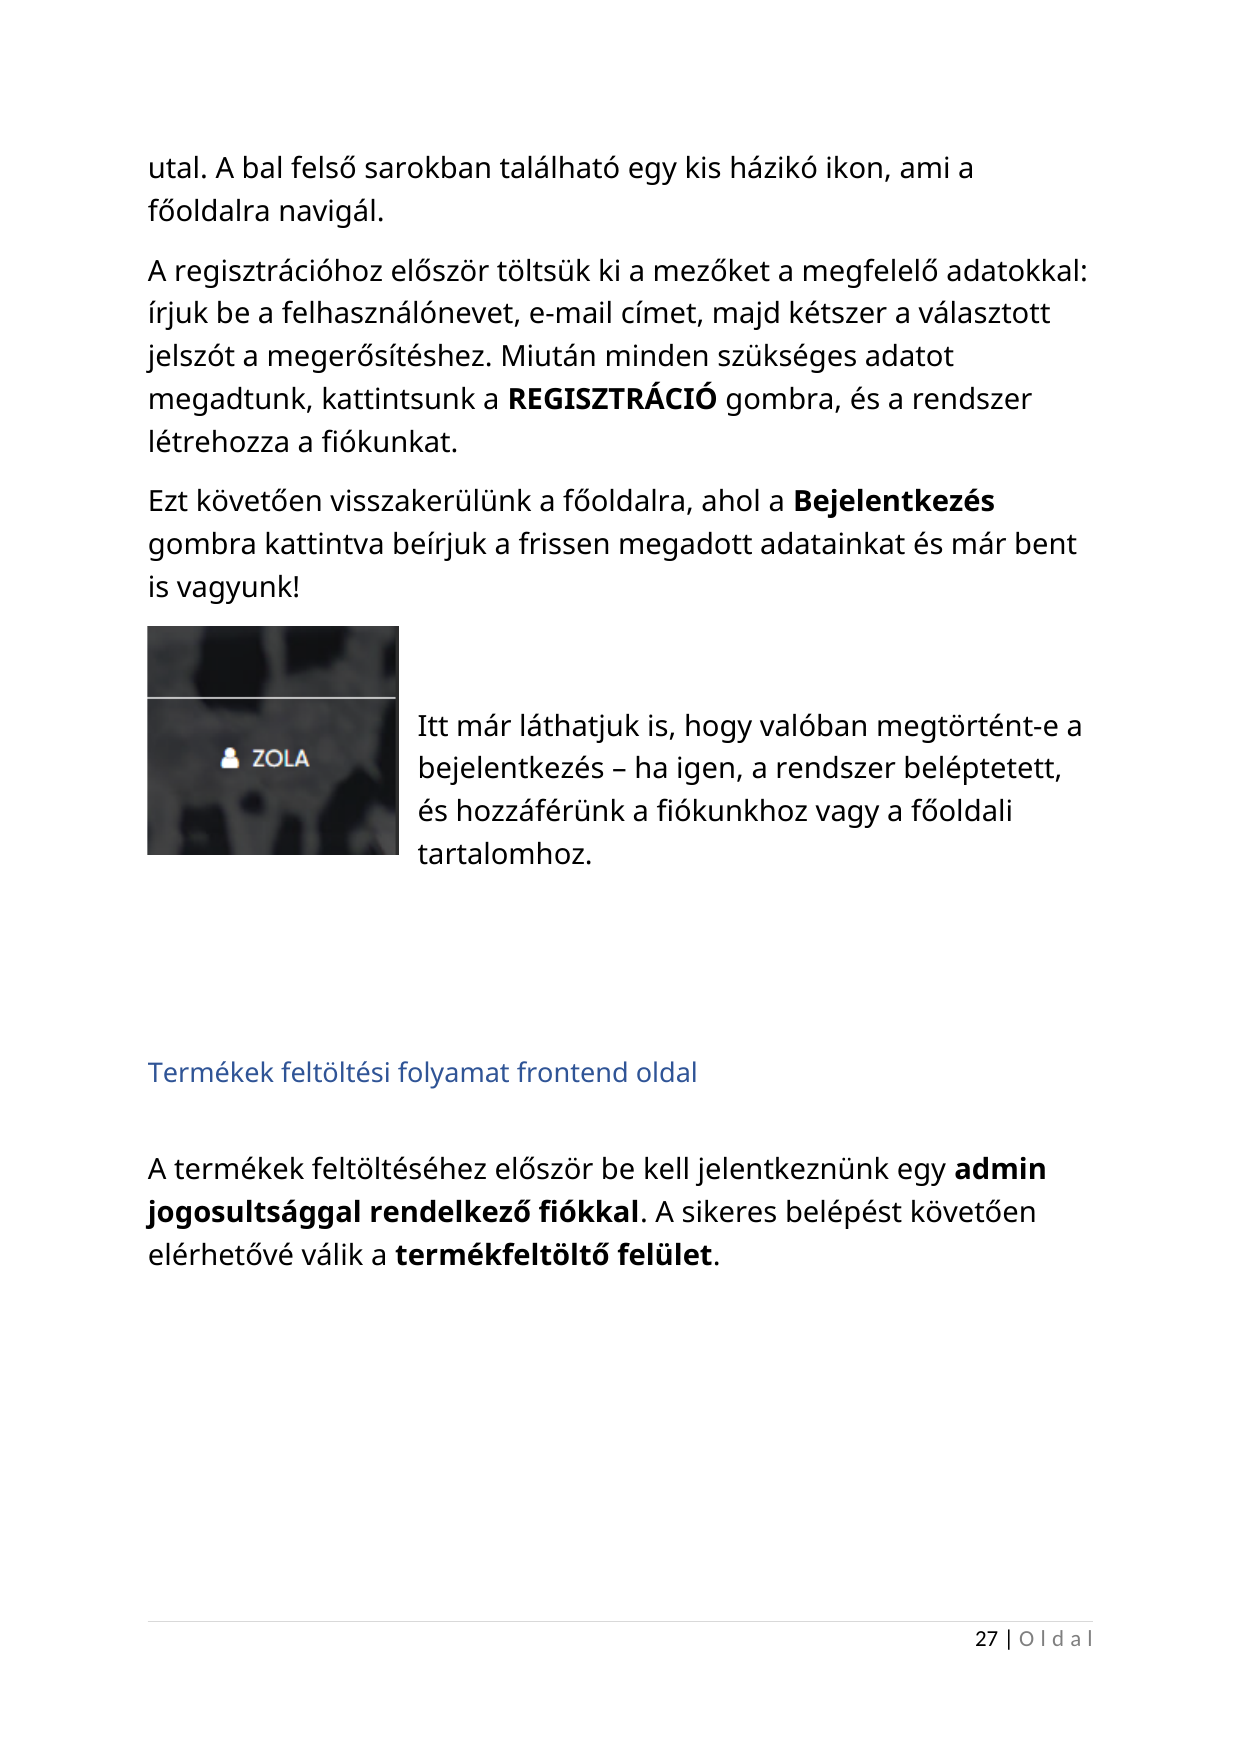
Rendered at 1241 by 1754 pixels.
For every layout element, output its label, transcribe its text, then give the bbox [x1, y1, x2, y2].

text A regisztrációhoz először töltsük ki a mezőket a megfelelő adatokkal: írjuk be a felhasználónevet, e-mail címet, majd kétszer a választott jelszót a megerősítéshez. Miután minden szükséges adatot megadtunk, kattintsunk a REGISZTRÁCIÓ gombra, és a rendszer létrehozza a fiókunkat. [148, 250, 1093, 461]
text Ezt követően visszakerülünk a főoldalra, ahol a Bejelentkezés gombra kattintva beírjuk a frissen megadott adatainkat és már bent is vagyunk! [148, 481, 1093, 606]
text A termékek feltöltéséhez először be kell jelentkeznünk egy admin jogosultsággal rendelkező fiókkal. A sikeres belépést követően elérhetővé válik a termékfeltöltő felület. [148, 1148, 1093, 1273]
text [148, 148, 1093, 230]
text Itt már láthatjuk is, hogy valóban megtörtént-e a bejelentkezés – ha igen, a rendszer beléptetett, és hozzáférünk a fiókunkhoz vagy a főoldali tartalomhoz. [148, 705, 1093, 873]
subtitle Termékek feltöltési folyamat frontend oldal [148, 1053, 1093, 1090]
picture [147, 626, 399, 855]
